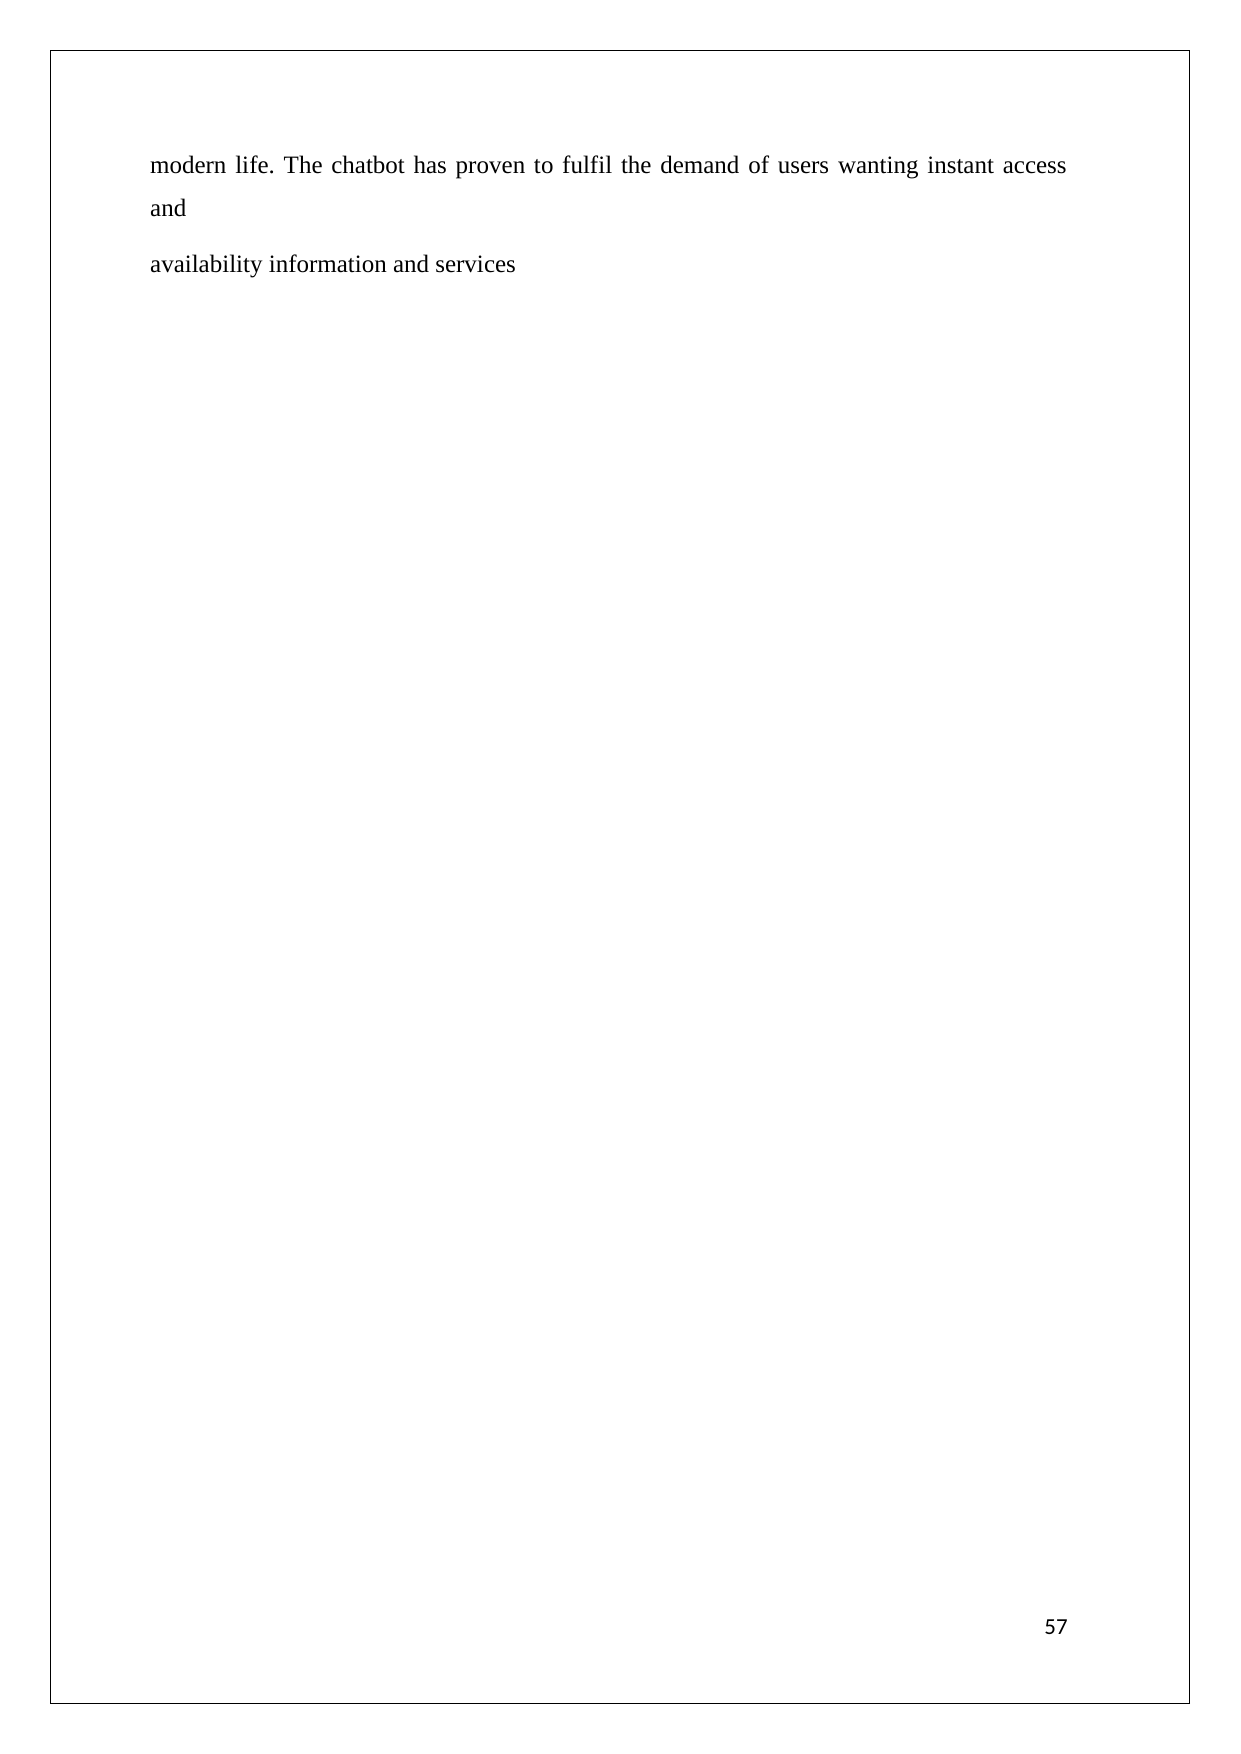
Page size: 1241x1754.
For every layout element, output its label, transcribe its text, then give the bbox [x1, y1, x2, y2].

text modern life. The chatbot has proven to fulfil the demand of users wanting instant access and [150, 150, 1067, 222]
text availability information and services [150, 249, 1067, 277]
